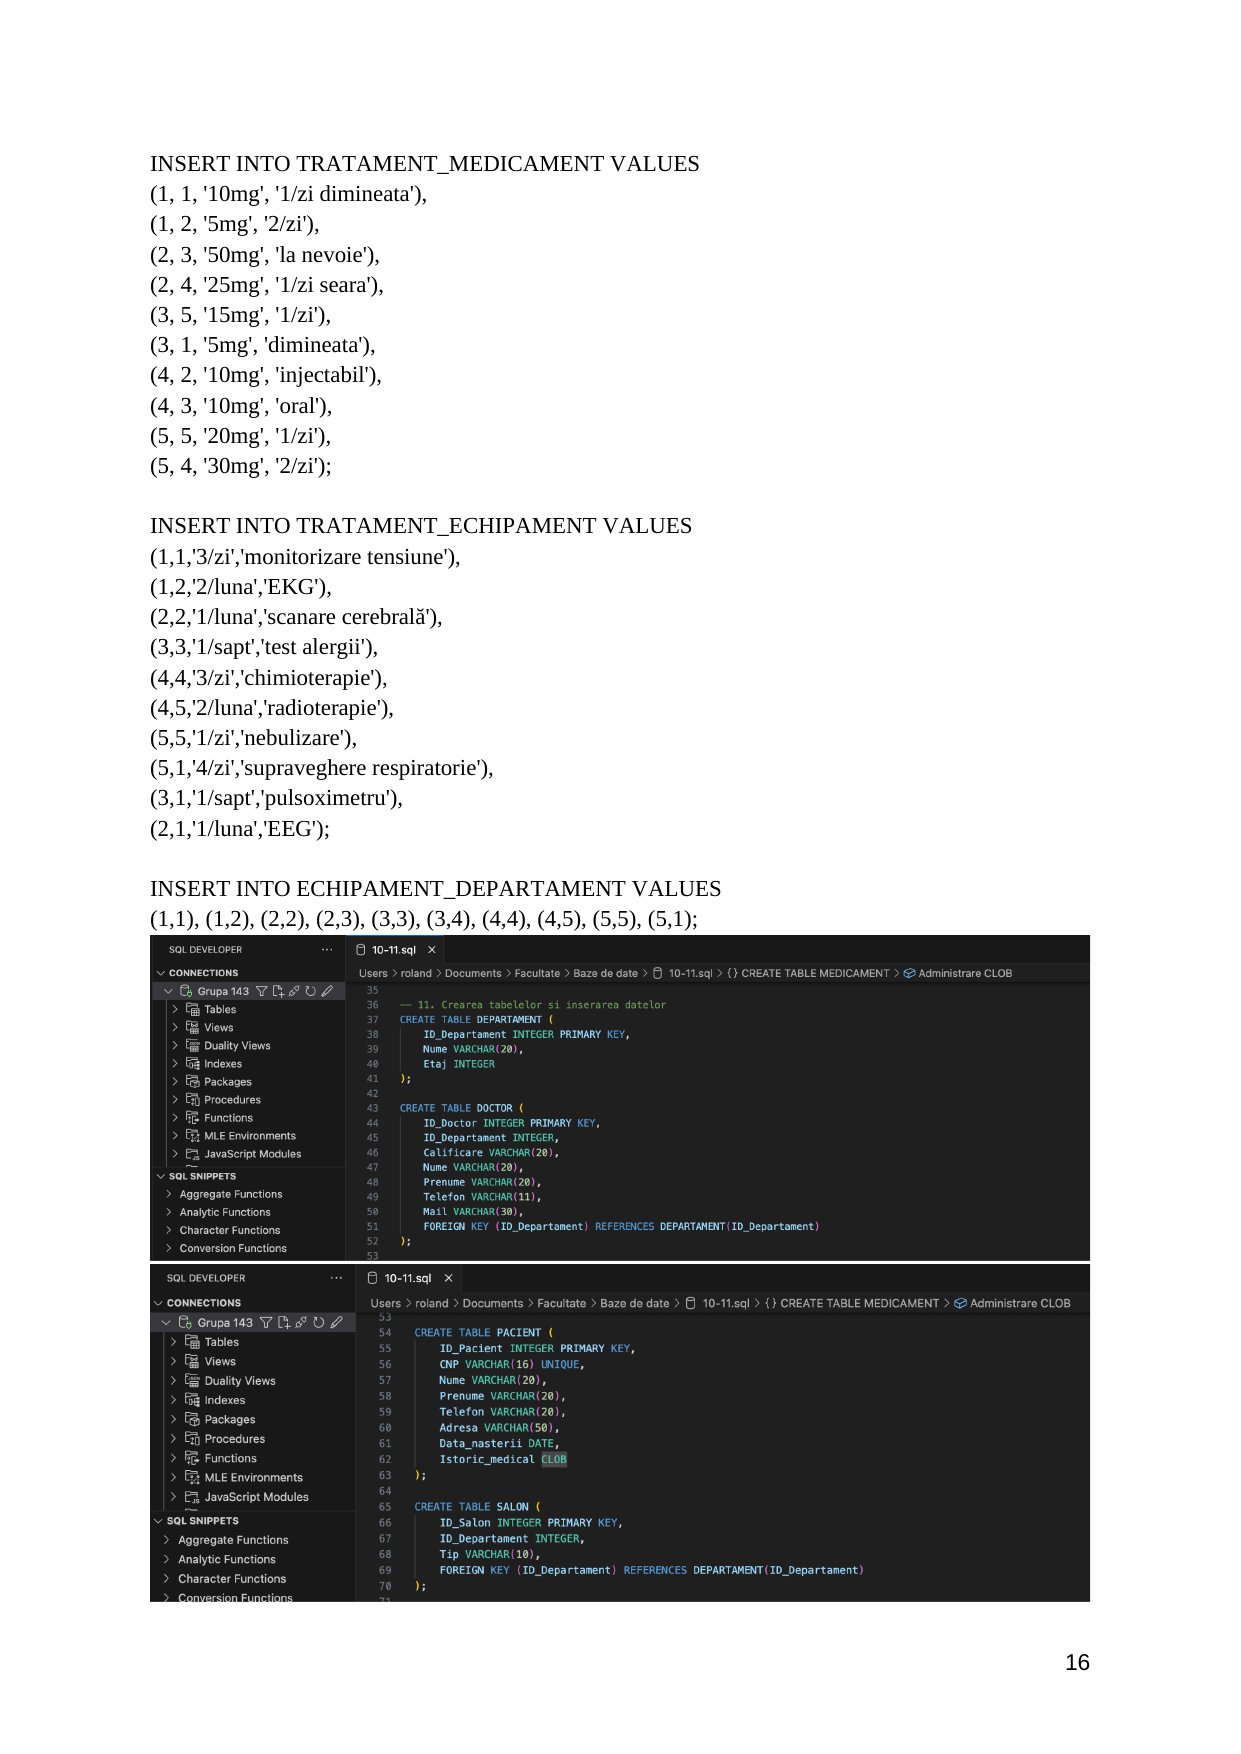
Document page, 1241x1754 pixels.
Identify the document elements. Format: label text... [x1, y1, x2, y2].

text (3, 5, '15mg', '1/zi'), [150, 301, 1090, 327]
text (1,1,'3/zi','monitorizare tensiune'), [150, 543, 1090, 569]
text (3, 1, '5mg', 'dimineata'), [150, 331, 1090, 358]
text (2, 4, '25mg', '1/zi seara'), [150, 271, 1090, 297]
text INSERT INTO TRATAMENT_MEDICAMENT VALUES [150, 150, 1090, 176]
text (2,1,'1/luna','EEG'); [150, 814, 1090, 841]
text (1, 1, '10mg', '1/zi dimineata'), [150, 180, 1090, 207]
text (4, 3, '10mg', 'oral'), [150, 392, 1090, 418]
text (5, 5, '20mg', '1/zi'), [150, 422, 1090, 448]
text INSERT INTO TRATAMENT_ECHIPAMENT VALUES [150, 512, 1090, 539]
text (2,2,'1/luna','scanare cerebrală'), [150, 603, 1090, 629]
text (1,2,'2/luna','EKG'), [150, 573, 1090, 599]
picture [150, 935, 1091, 1261]
text (1,1), (1,2), (2,2), (2,3), (3,3), (3,4), (4,4), (4,5), (5,5), (5,1); [150, 905, 1090, 932]
text (5, 4, '30mg', '2/zi'); [150, 452, 1090, 478]
text (4,5,'2/luna','radioterapie'), [150, 694, 1090, 720]
text (3,3,'1/sapt','test alergii'), [150, 633, 1090, 660]
picture [150, 1264, 1091, 1602]
text (5,1,'4/zi','supraveghere respiratorie'), [150, 754, 1090, 781]
text (3,1,'1/sapt','pulsoximetru'), [150, 784, 1090, 811]
text (4,4,'3/zi','chimioterapie'), [150, 663, 1090, 690]
text INSERT INTO ECHIPAMENT_DEPARTAMENT VALUES [150, 875, 1090, 901]
text (1, 2, '5mg', '2/zi'), [150, 210, 1090, 237]
text (2, 3, '50mg', 'la nevoie'), [150, 241, 1090, 267]
text (4, 2, '10mg', 'injectabil'), [150, 361, 1090, 388]
text (5,5,'1/zi','nebulizare'), [150, 724, 1090, 750]
